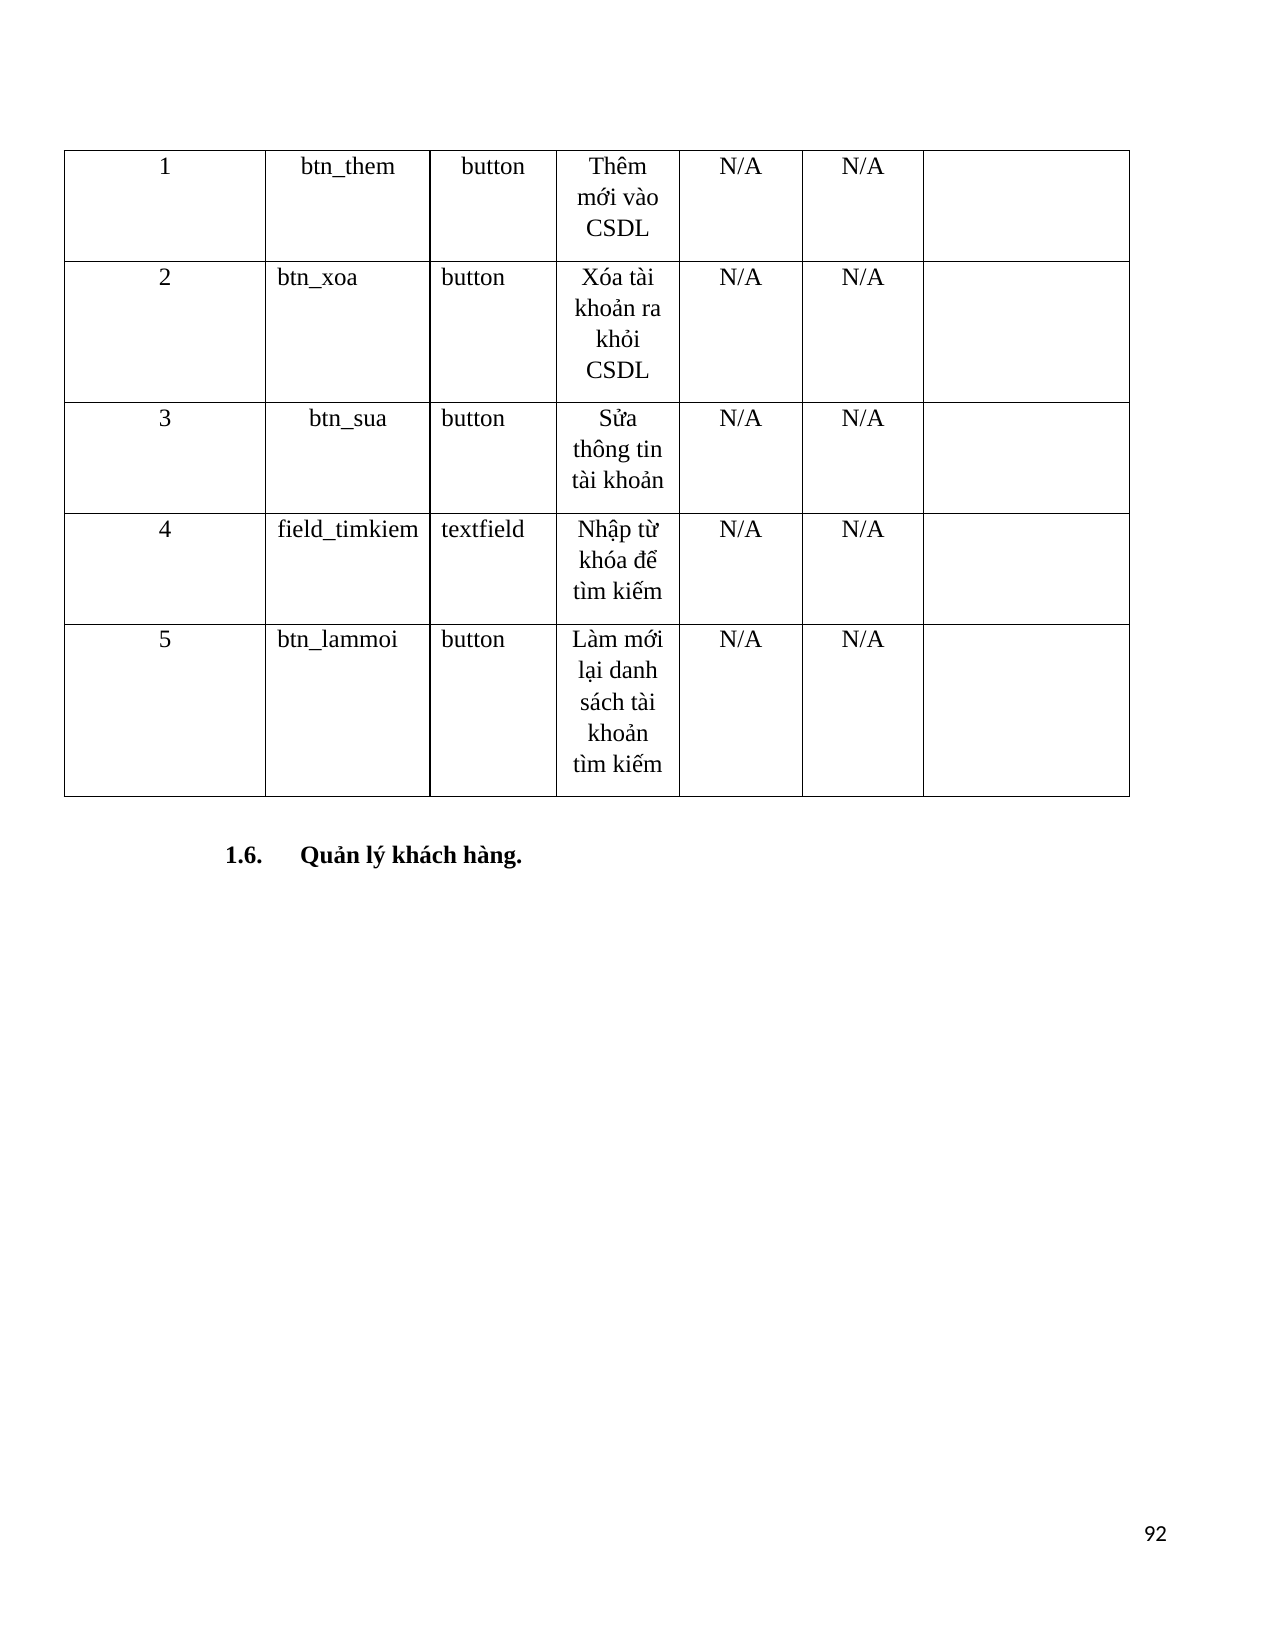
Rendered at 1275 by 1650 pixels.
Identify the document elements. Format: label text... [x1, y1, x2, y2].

table_cell N/A [680, 151, 802, 261]
table_cell button [431, 403, 556, 513]
table_cell Nhập từ khóa để tìm kiếm [557, 514, 679, 623]
table_cell btn_them [266, 151, 429, 261]
table_cell field_timkiem [266, 514, 429, 623]
table_cell N/A [803, 403, 923, 513]
table_cell 4 [65, 514, 265, 623]
table_cell button [431, 625, 556, 796]
list Quản lý khách hàng. [225, 840, 1167, 869]
table_cell [924, 514, 1129, 623]
table_cell [924, 151, 1129, 261]
table_cell N/A [803, 514, 923, 623]
table_cell btn_sua [266, 403, 429, 513]
table_cell N/A [680, 403, 802, 513]
table_cell [924, 262, 1129, 402]
table_cell btn_lammoi [266, 625, 429, 796]
table_cell N/A [680, 514, 802, 623]
table_cell Làm mới lại danh sách tài khoản tìm kiếm [557, 625, 679, 796]
table_cell button [431, 262, 556, 402]
table_cell [924, 625, 1129, 796]
table_cell 1 [65, 151, 265, 261]
table_cell N/A [803, 151, 923, 261]
table_cell 2 [65, 262, 265, 402]
table_cell Sửa thông tin tài khoản [557, 403, 679, 513]
table_cell btn_xoa [266, 262, 429, 402]
table_cell N/A [803, 625, 923, 796]
table_cell Thêm mới vào CSDL [557, 151, 679, 261]
table_cell 3 [65, 403, 265, 513]
table_cell Xóa tài khoản ra khỏi CSDL [557, 262, 679, 402]
table_cell N/A [680, 625, 802, 796]
table_cell N/A [803, 262, 923, 402]
table_cell button [431, 151, 556, 261]
table_cell 5 [65, 625, 265, 796]
table_cell [924, 403, 1129, 513]
table_cell textfield [431, 514, 556, 623]
table_cell N/A [680, 262, 802, 402]
